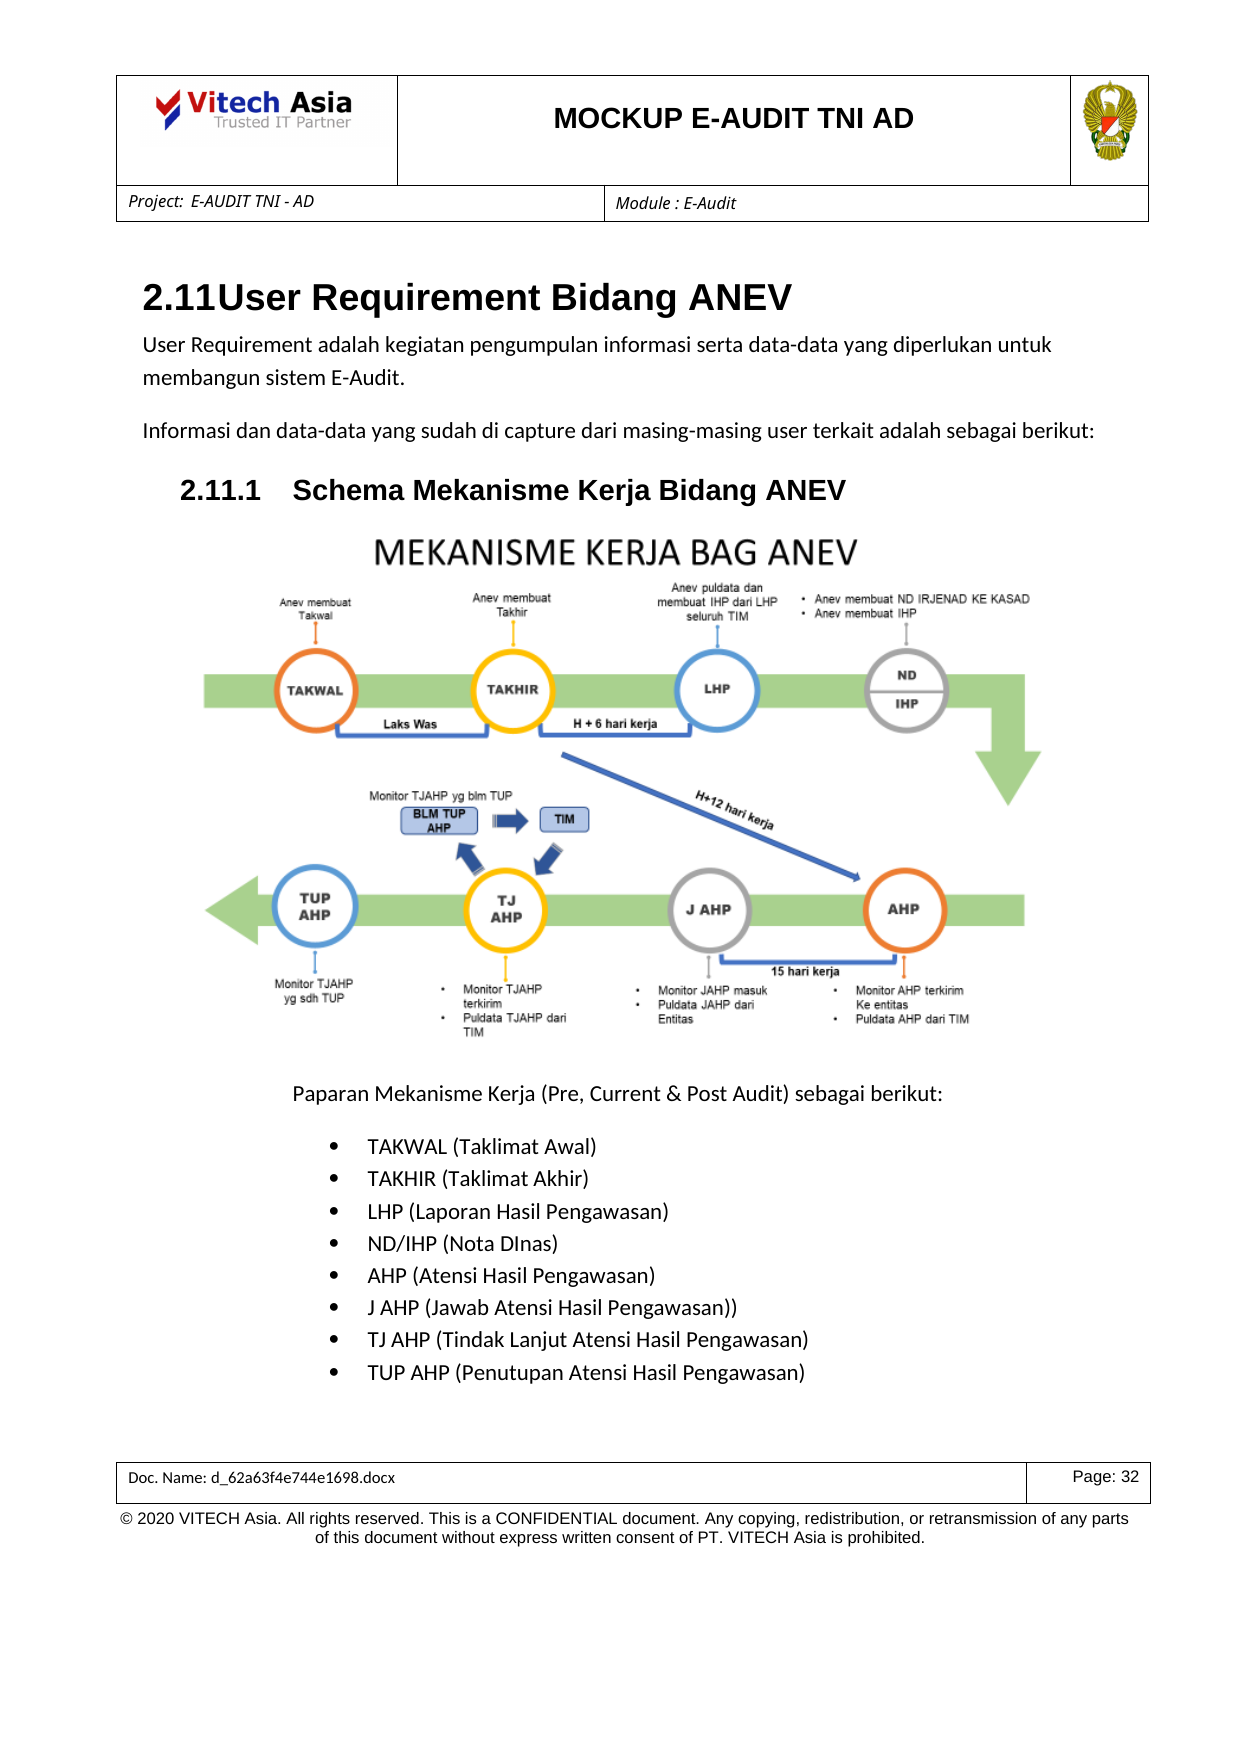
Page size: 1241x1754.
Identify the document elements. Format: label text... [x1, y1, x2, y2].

text User Requirement adalah kegiatan pengumpulan informasi serta data-data yang diperlukan untuk membangun sistem E-Audit. [142, 331, 1135, 391]
list J AHP (Jawab Atensi Hasil Pengawasan)) [330, 1293, 1135, 1321]
list TAKWAL (Taklimat Awal) [330, 1132, 1135, 1160]
list AHP (Atensi Hasil Pengawasan) [330, 1261, 1135, 1289]
picture [142, 518, 1089, 1055]
text Informasi dan data-data yang sudah di capture dari masing-masing user terkait adalah sebagai berikut: [142, 416, 1135, 444]
list TUP AHP (Penutupan Atensi Hasil Pengawasan) [330, 1358, 1135, 1386]
list TAKHIR (Taklimat Akhir) [330, 1164, 1135, 1193]
picture [139, 76, 395, 147]
list ND/IHP (Nota DInas) [330, 1229, 1135, 1257]
list User Requirement Bidang ANEV [142, 275, 1135, 318]
list LHP (Laporan Hasil Pengawasan) [330, 1197, 1135, 1225]
picture [1075, 77, 1144, 164]
list Schema Mekanisme Kerja Bidang ANEV [180, 473, 1135, 506]
text Paparan Mekanisme Kerja (Pre, Current & Post Audit) sebagai berikut: [292, 1079, 1135, 1107]
list TJ AHP (Tindak Lanjut Atensi Hasil Pengawasan) [330, 1326, 1135, 1353]
